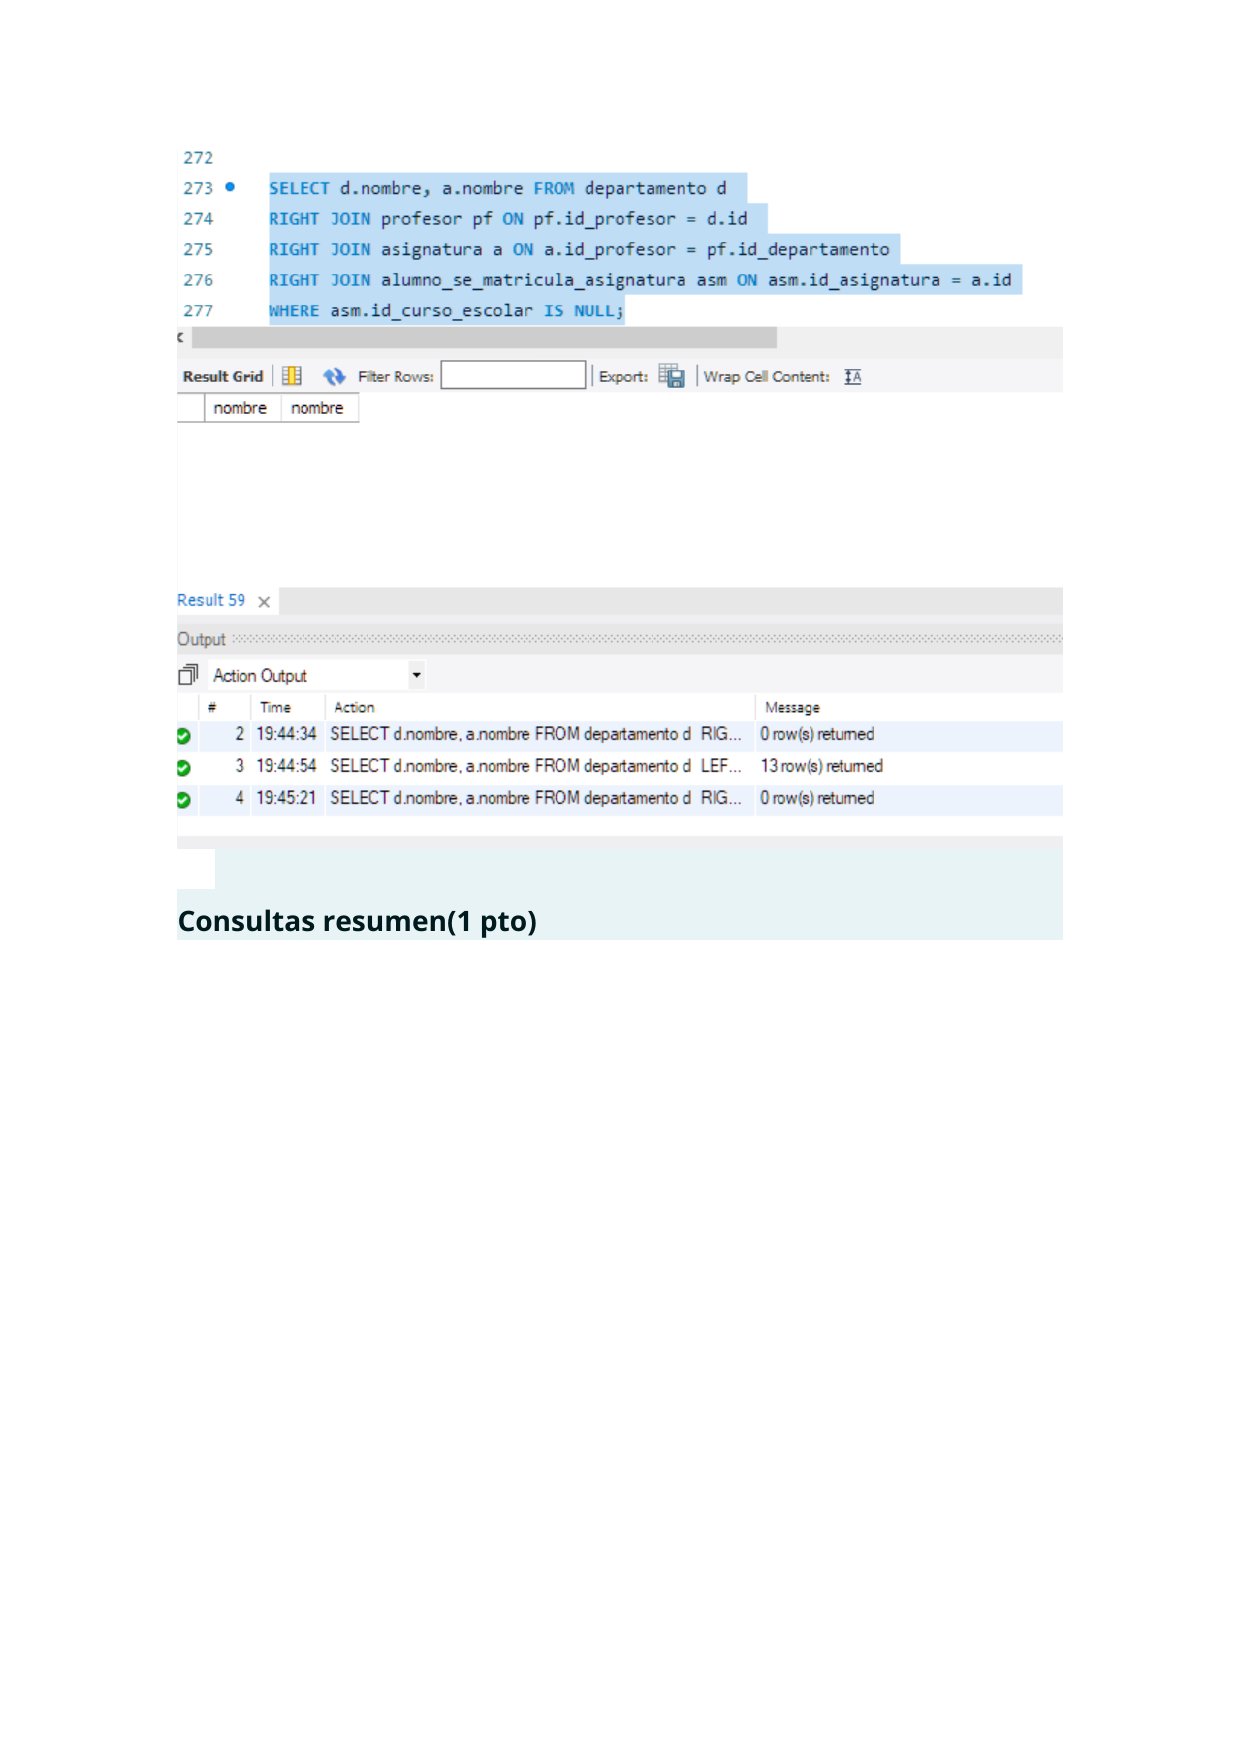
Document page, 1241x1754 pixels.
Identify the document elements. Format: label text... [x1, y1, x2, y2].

text Consultas resumen(1 pto) [177, 902, 1063, 940]
picture [177, 147, 1063, 849]
